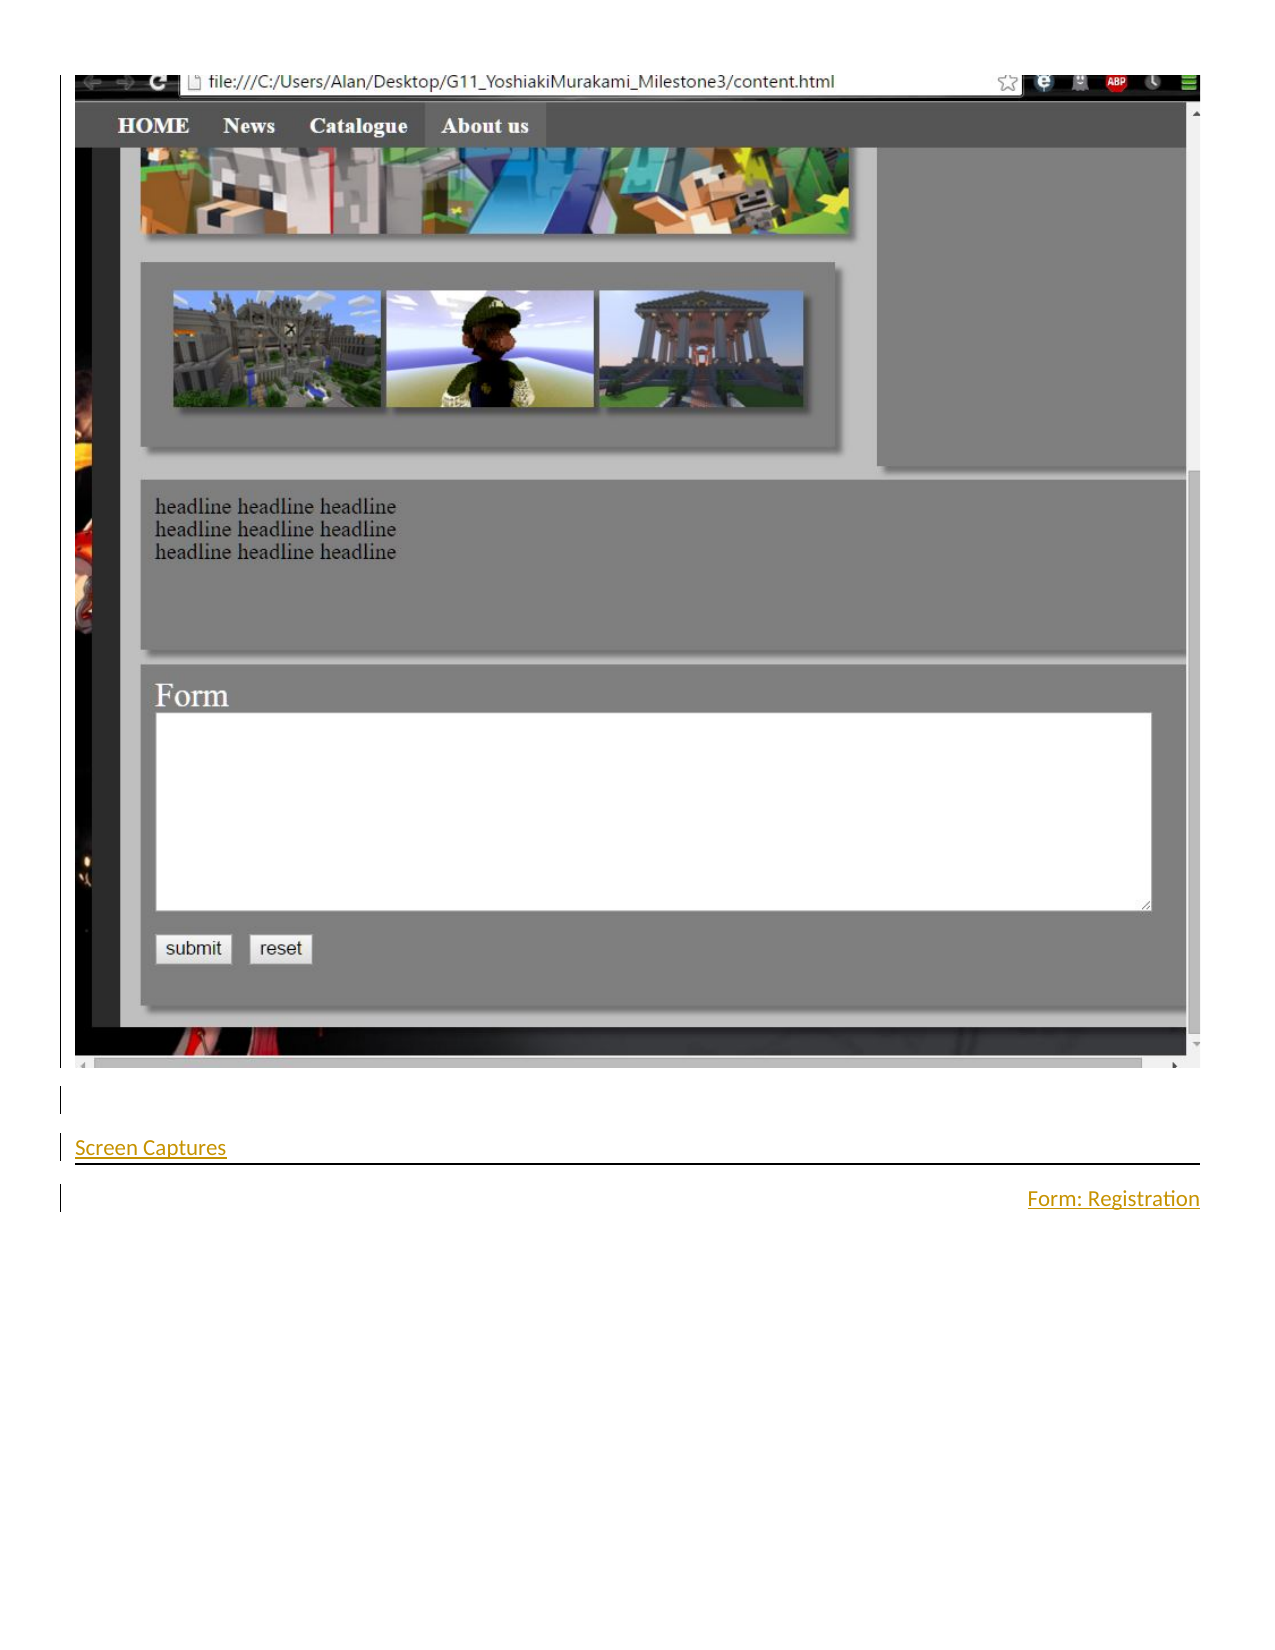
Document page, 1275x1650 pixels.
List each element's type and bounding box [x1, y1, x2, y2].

picture [75, 75, 1200, 1068]
